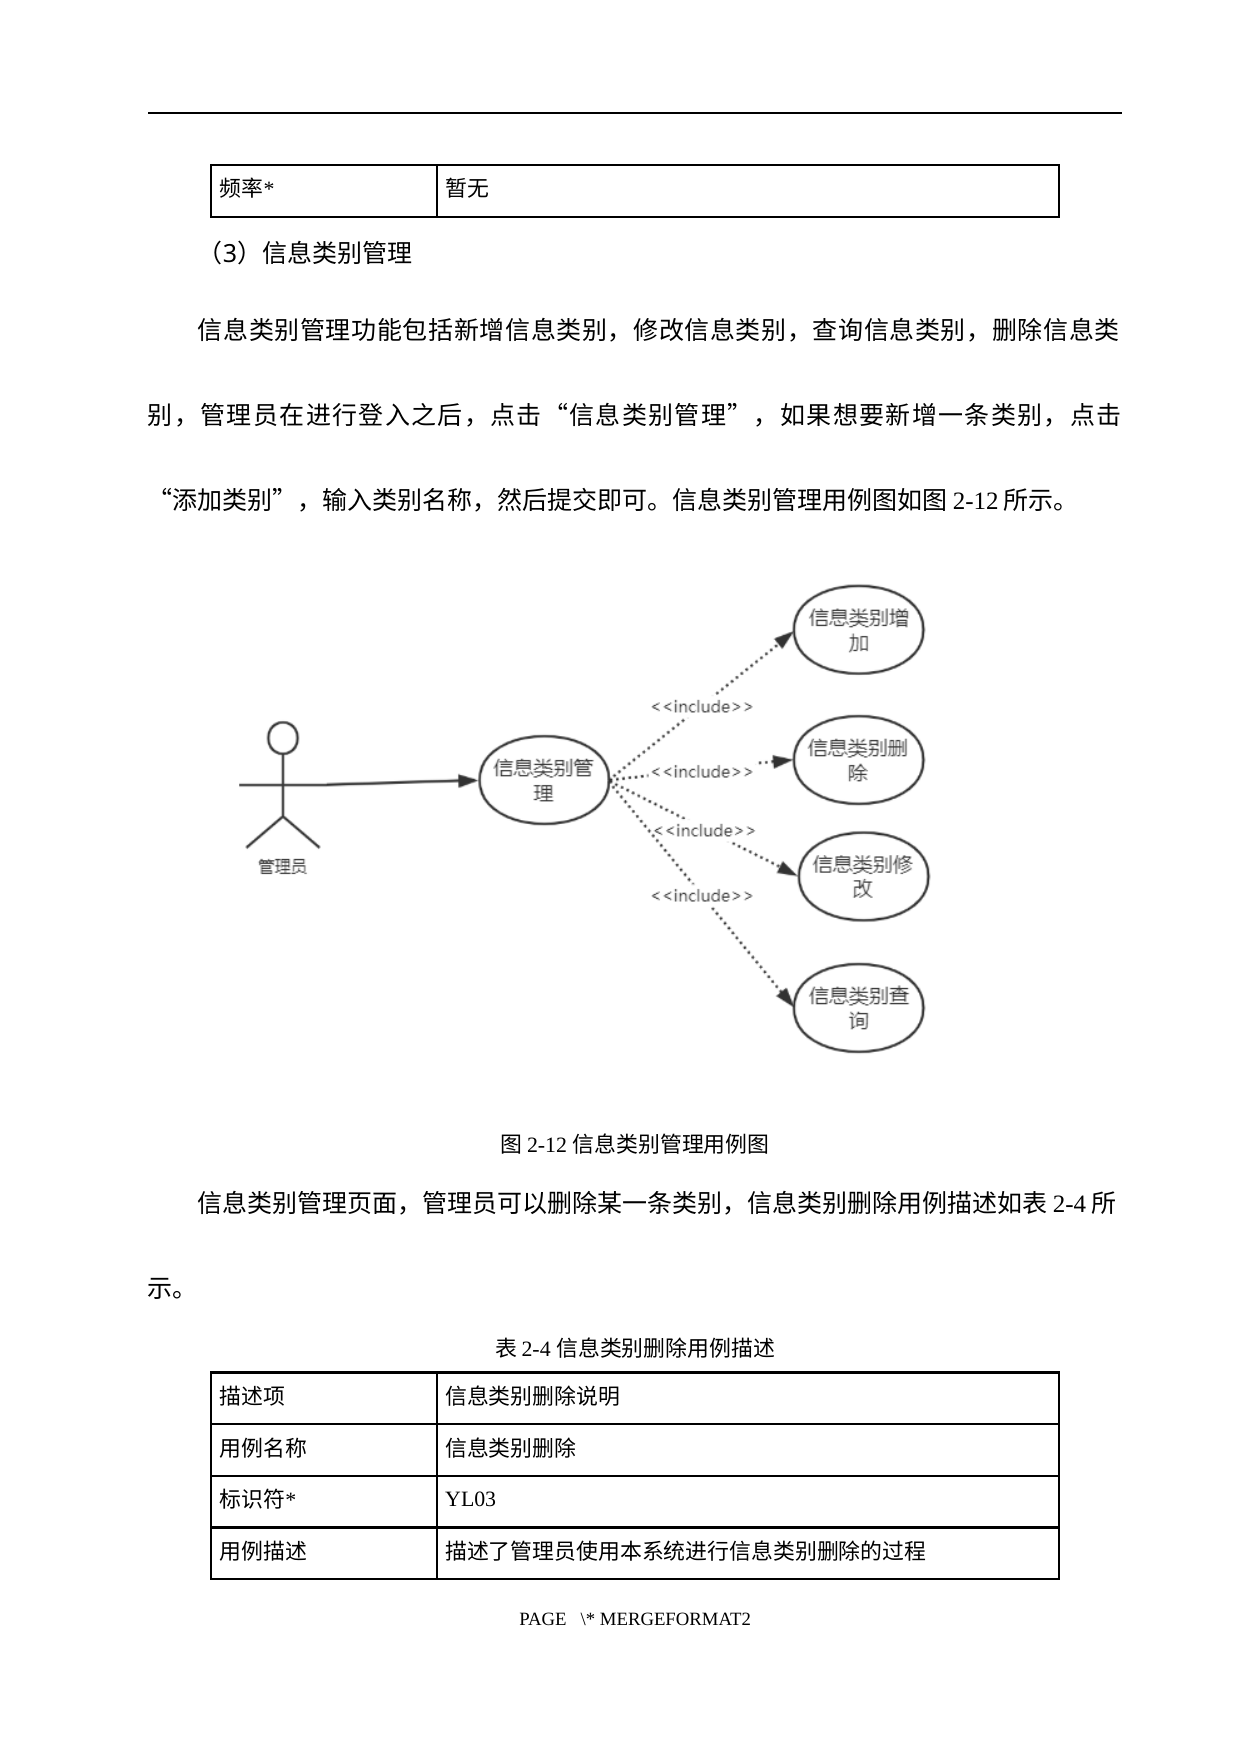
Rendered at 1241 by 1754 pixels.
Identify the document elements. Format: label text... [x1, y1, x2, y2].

table_cell 用例名称 [212, 1425, 436, 1475]
table_header 描述项 [212, 1374, 436, 1423]
text 信息类别管理功能包括新增信息类别，修改信息类别，查询信息类别，删除信息类别，管理员在进行登入之后，点击“信息类别管理”，如果想要新增一条类别，点击“添加类别”，输入类别名称，然后提交即可。信息类别管理用例图如图2-12所示。 [148, 294, 1122, 532]
table_cell 描述了管理员使用本系统进行信息类别删除的过程 [438, 1529, 1058, 1578]
table_cell 信息类别删除 [438, 1425, 1058, 1475]
text （3）信息类别管理 [148, 218, 1122, 286]
text 信息类别管理页面，管理员可以删除某一条类别，信息类别删除用例描述如表2-4所示。 [148, 1168, 1122, 1321]
table_cell 用例描述 [212, 1529, 436, 1578]
table_cell 标识符* [212, 1477, 436, 1526]
table_cell 频率* [212, 166, 436, 216]
text 图2-12 信息类别管理用例图 [148, 1126, 1122, 1160]
picture [218, 541, 1052, 1092]
text 表2-4 信息类别删除用例描述 [148, 1329, 1122, 1363]
table_cell YL03 [438, 1477, 1058, 1526]
table_header 信息类别删除说明 [438, 1374, 1058, 1423]
table_cell 暂无 [438, 166, 1058, 216]
